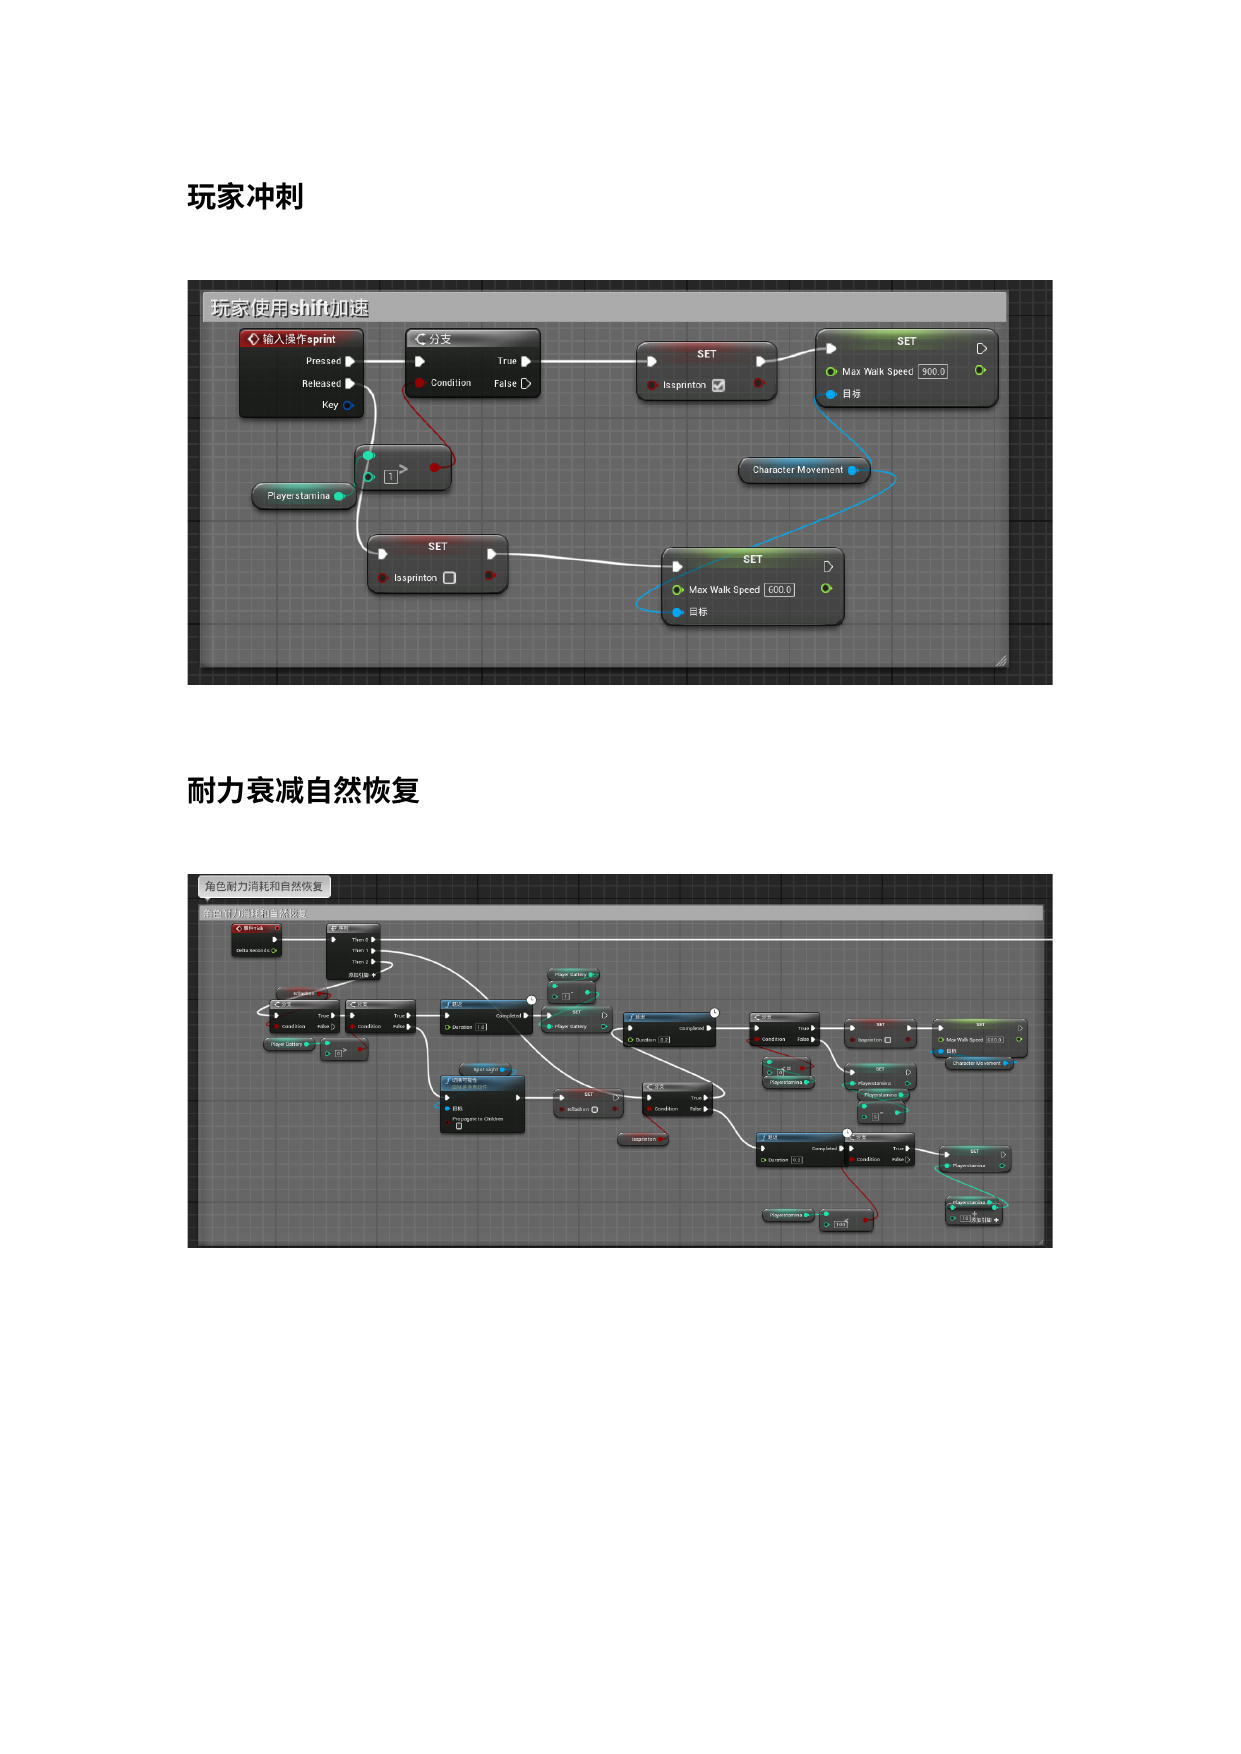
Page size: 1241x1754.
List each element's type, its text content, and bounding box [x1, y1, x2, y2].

subtitle 玩家冲刺 [187, 162, 1053, 227]
picture [187, 280, 1053, 685]
picture [187, 874, 1053, 1248]
subtitle 耐力衰减自然恢复 [187, 756, 1053, 821]
